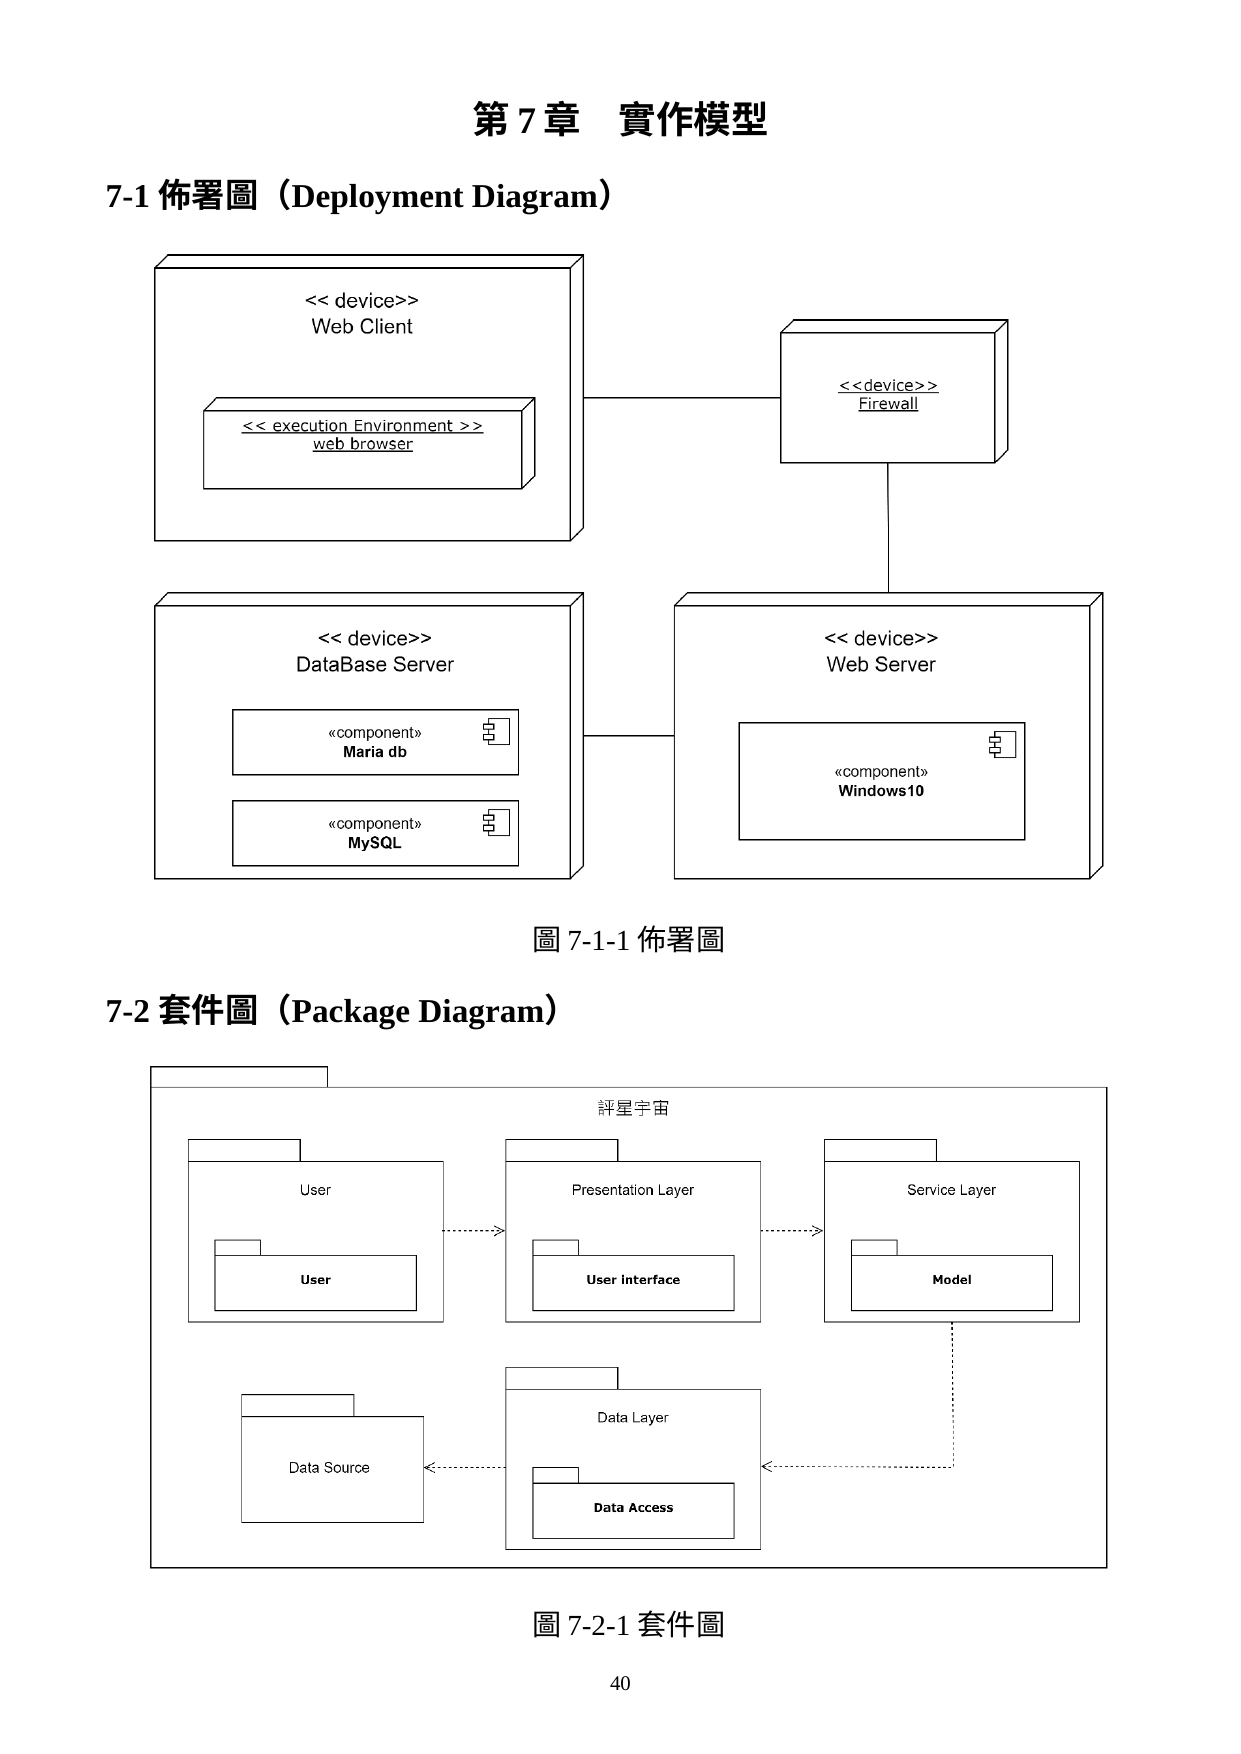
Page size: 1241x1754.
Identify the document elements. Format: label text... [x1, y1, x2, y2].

text 圖7-1-1 佈署圖 [103, 917, 1152, 959]
text 7-1 佈署圖（Deployment Diagram） [89, 169, 1152, 217]
picture [141, 242, 1116, 892]
text 7-2 套件圖（Package Diagram） [89, 984, 1152, 1032]
text 第7章 實作模型 [89, 89, 1152, 144]
text 圖7-2-1 套件圖 [103, 1601, 1152, 1644]
picture [141, 1057, 1116, 1577]
